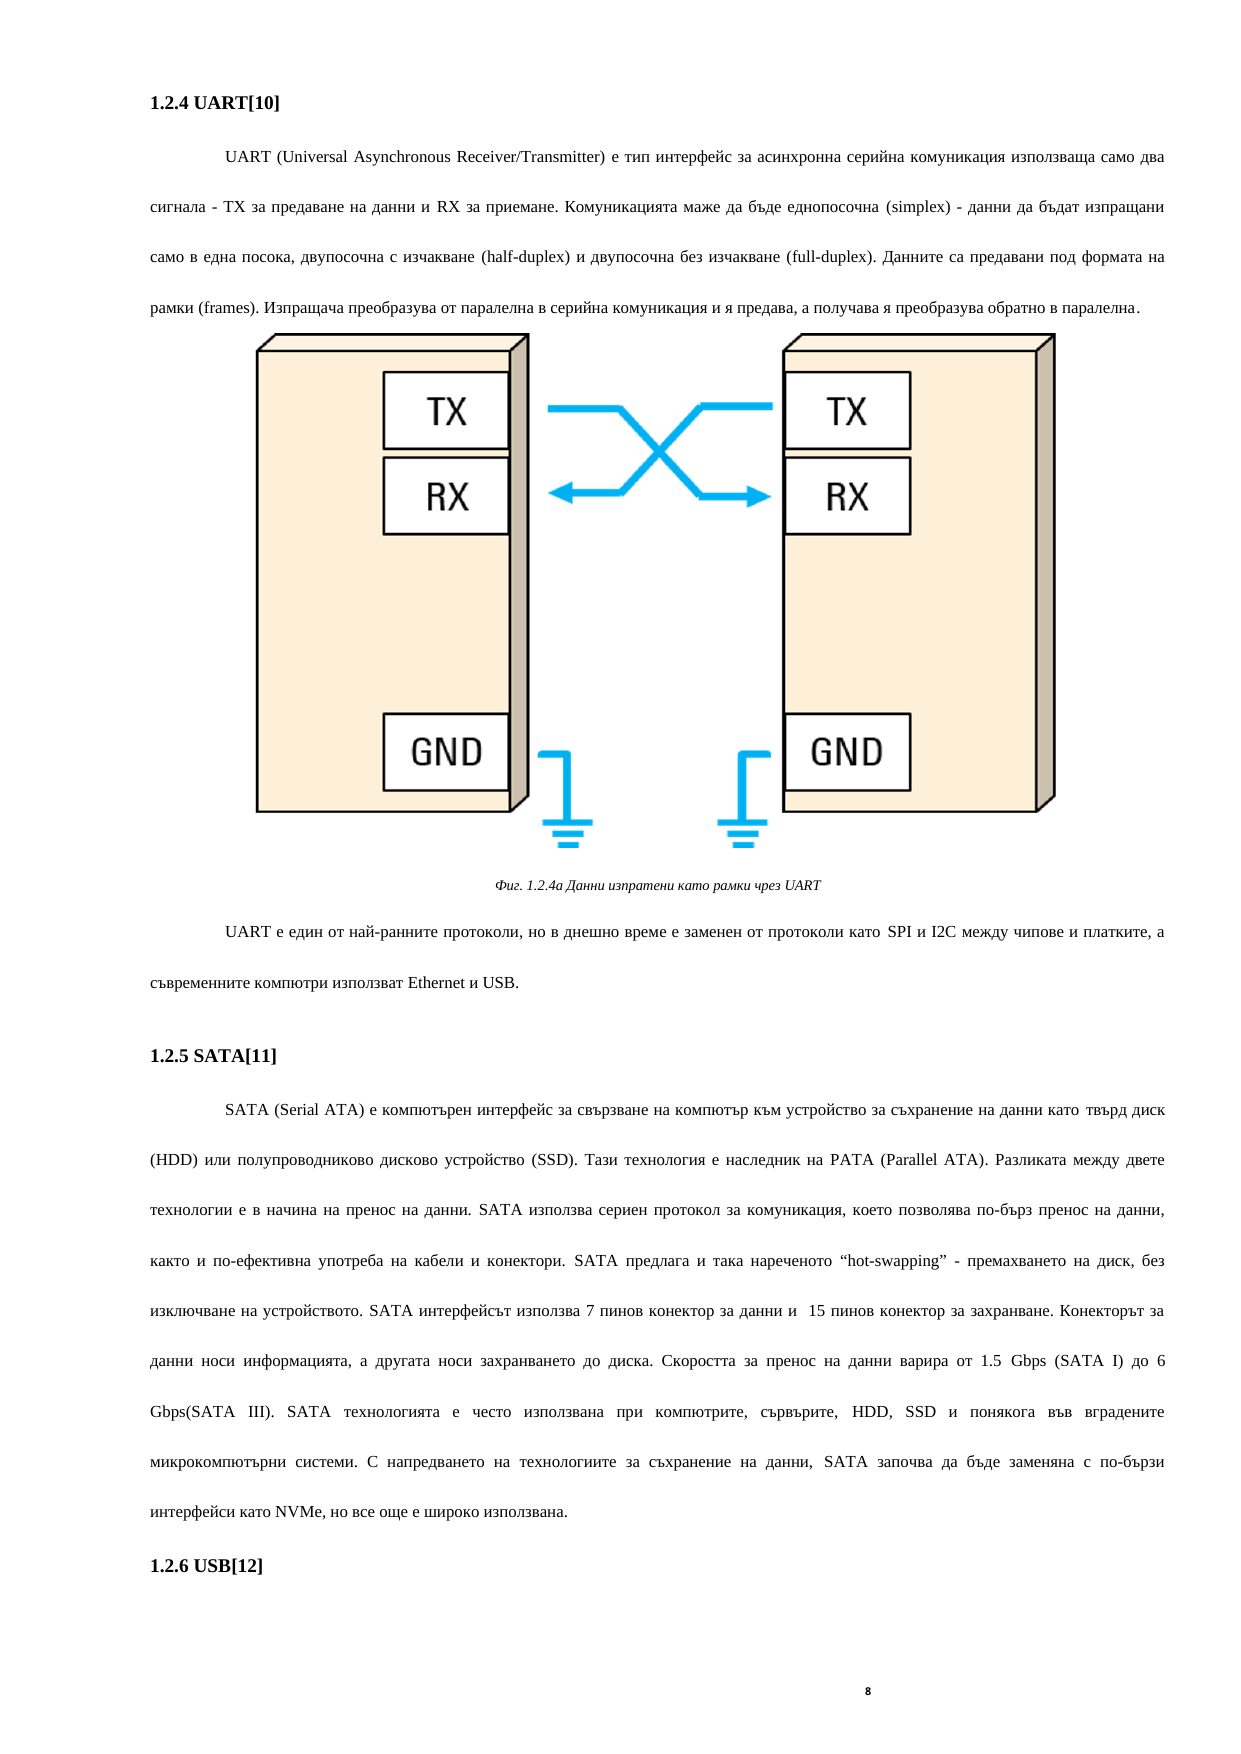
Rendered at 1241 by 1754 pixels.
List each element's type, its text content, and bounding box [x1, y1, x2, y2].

list Фиг. 1.2.4а Данни изпратени като рамки чрез UART [150, 865, 1165, 894]
list UART е един от най-ранните протоколи, но в днешно време е заменен от протоколи като SPI и I2C между чипове и платките, а съвременните компютри използват Ethernet и USB. [150, 908, 1165, 992]
list 1.2.5 SATA[11] [150, 1028, 1165, 1066]
list 1.2.6 USB[12] [150, 1538, 1165, 1576]
list UART (Universal Asynchronous Receiver/Transmitter) е тип интерфейс за асинхронна серийна комуникация използваща само два сигнала - TX за предаване на данни и RX за приемане. Комуникацията маже да бъде еднопосочна (simplex) - данни да бъдат изпращани само в една посока, двупосочна с изчакване (half-duplex) и двупосочна без изчакване (full-duplex). Данните са предавани под формата на рамки (frames). Изпращача преобразува от паралелна в серийна комуникация и я предава, а получава я преобразува обратно в паралелна. [150, 132, 1165, 317]
picture [150, 333, 1161, 848]
list 1.2.4 UART[10] [150, 75, 1165, 113]
list SATA (Serial ATA) е компютърен интерфейс за свързване на компютър към устройство за съхранение на данни като твърд диск (HDD) или полупроводниково дисково устройство (SSD). Тази технология е наследник на PATA (Parallel ATA). Разликата между двете технологии е в начина на пренос на данни. SATA използва сериен протокол за комуникация, което позволява по-бърз пренос на данни, както и по-ефективна употреба на кабели и конектори. SATA предлага и така нареченото “hot-swapping” - премахването на диск, без изключване на устройството. SATA интерфейсът използва 7 пинов конектор за данни и 15 пинов конектор за захранване. Конекторът за данни носи информацията, а другата носи захранването до диска. Скоростта за пренос на данни варира от 1.5 Gbps (SATA I) до 6 Gbps(SATA III). SATA технологията е често използвана при компютрите, сървърите, HDD, SSD и понякога във вградените микрокомпютърни системи. С напредването на технологиите за съхранение на данни, SATA започва да бъде заменяна с по-бързи интерфейси като NVMe, но все още е широко използвана. [150, 1085, 1165, 1521]
